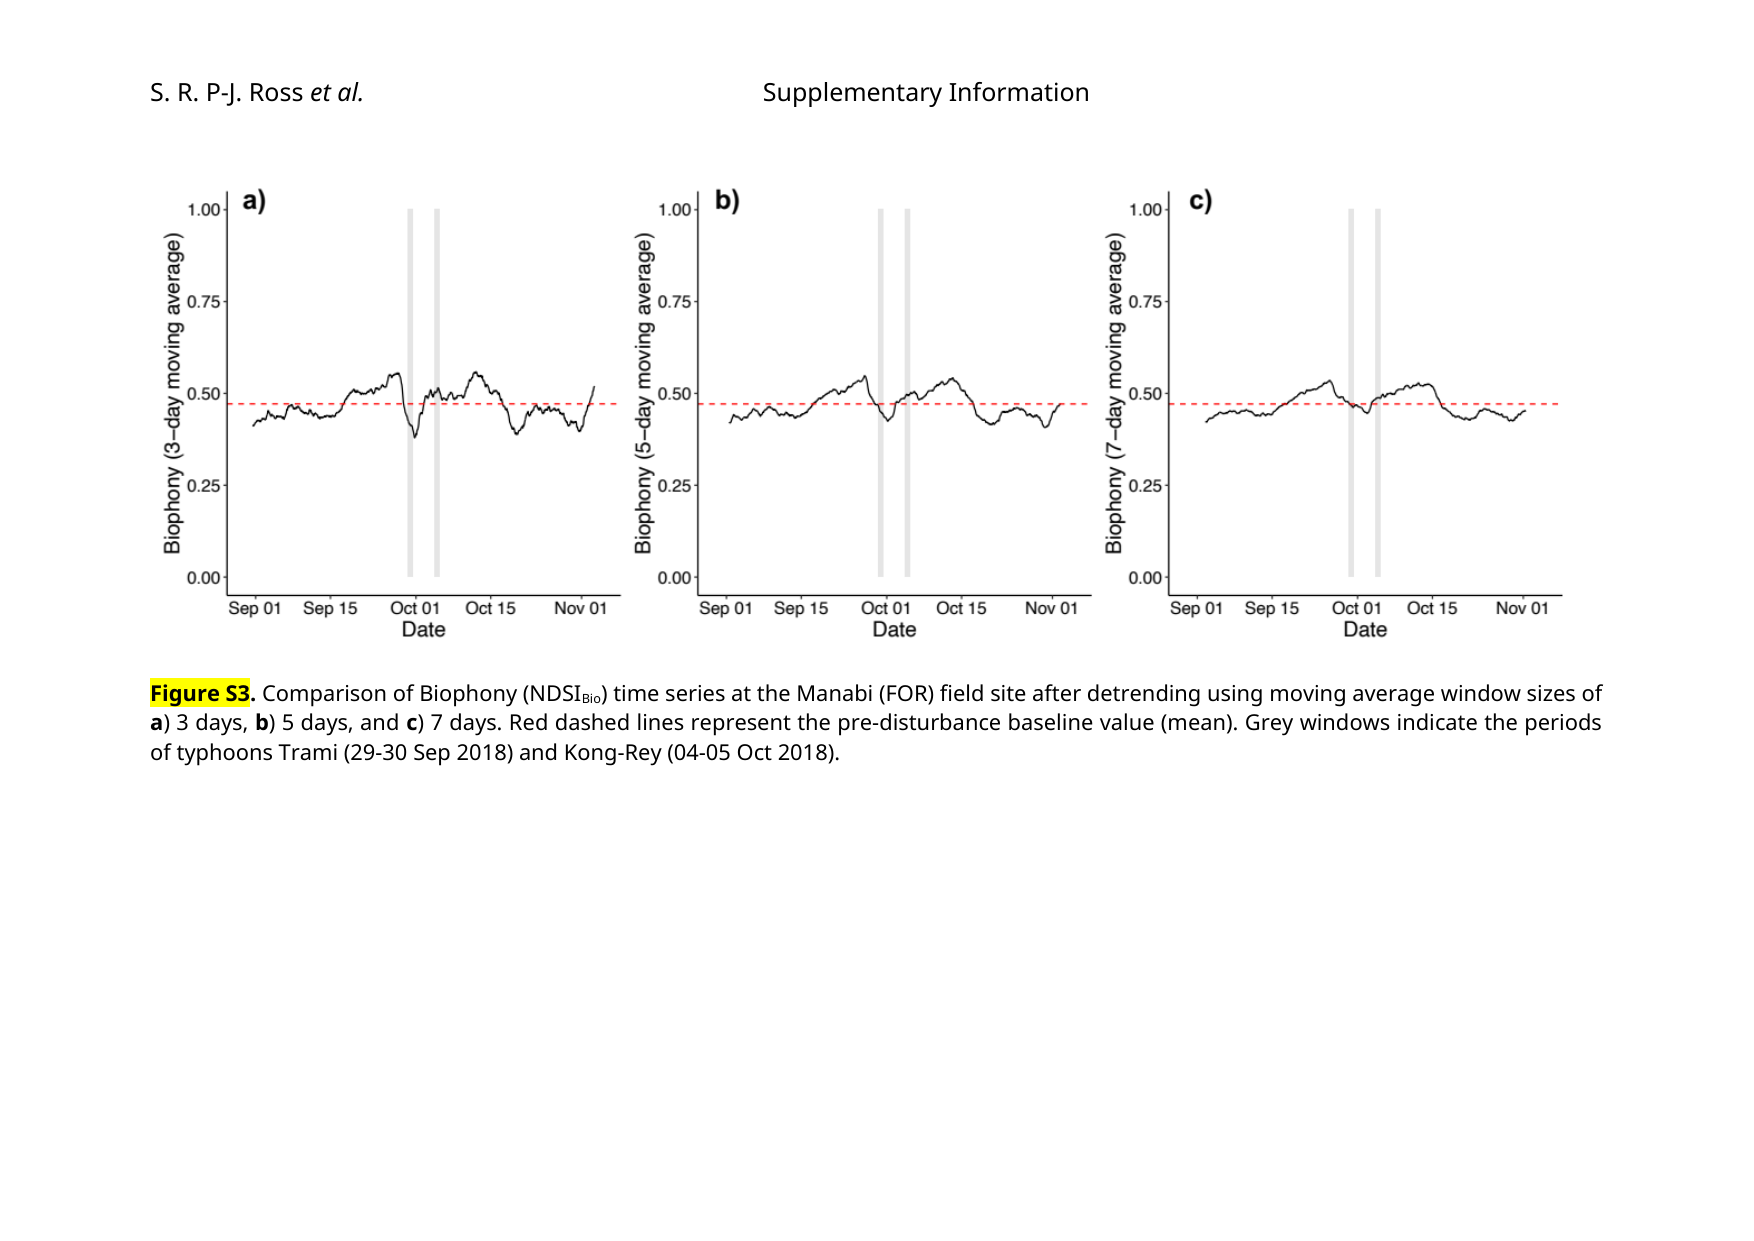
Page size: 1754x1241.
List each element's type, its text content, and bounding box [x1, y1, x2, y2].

text Figure S3. Comparison of Biophony (NDSIBio) time series at the Manabi (FOR) field site after detrending using moving average window sizes of a) 3 days, b) 5 days, and c) 7 days. Red dashed lines represent the pre-disturbance baseline value (mean). Grey windows indicate the periods of typhoons Trami (29-30 Sep 2018) and Kong-Rey (04-05 Oct 2018). [150, 677, 1604, 767]
